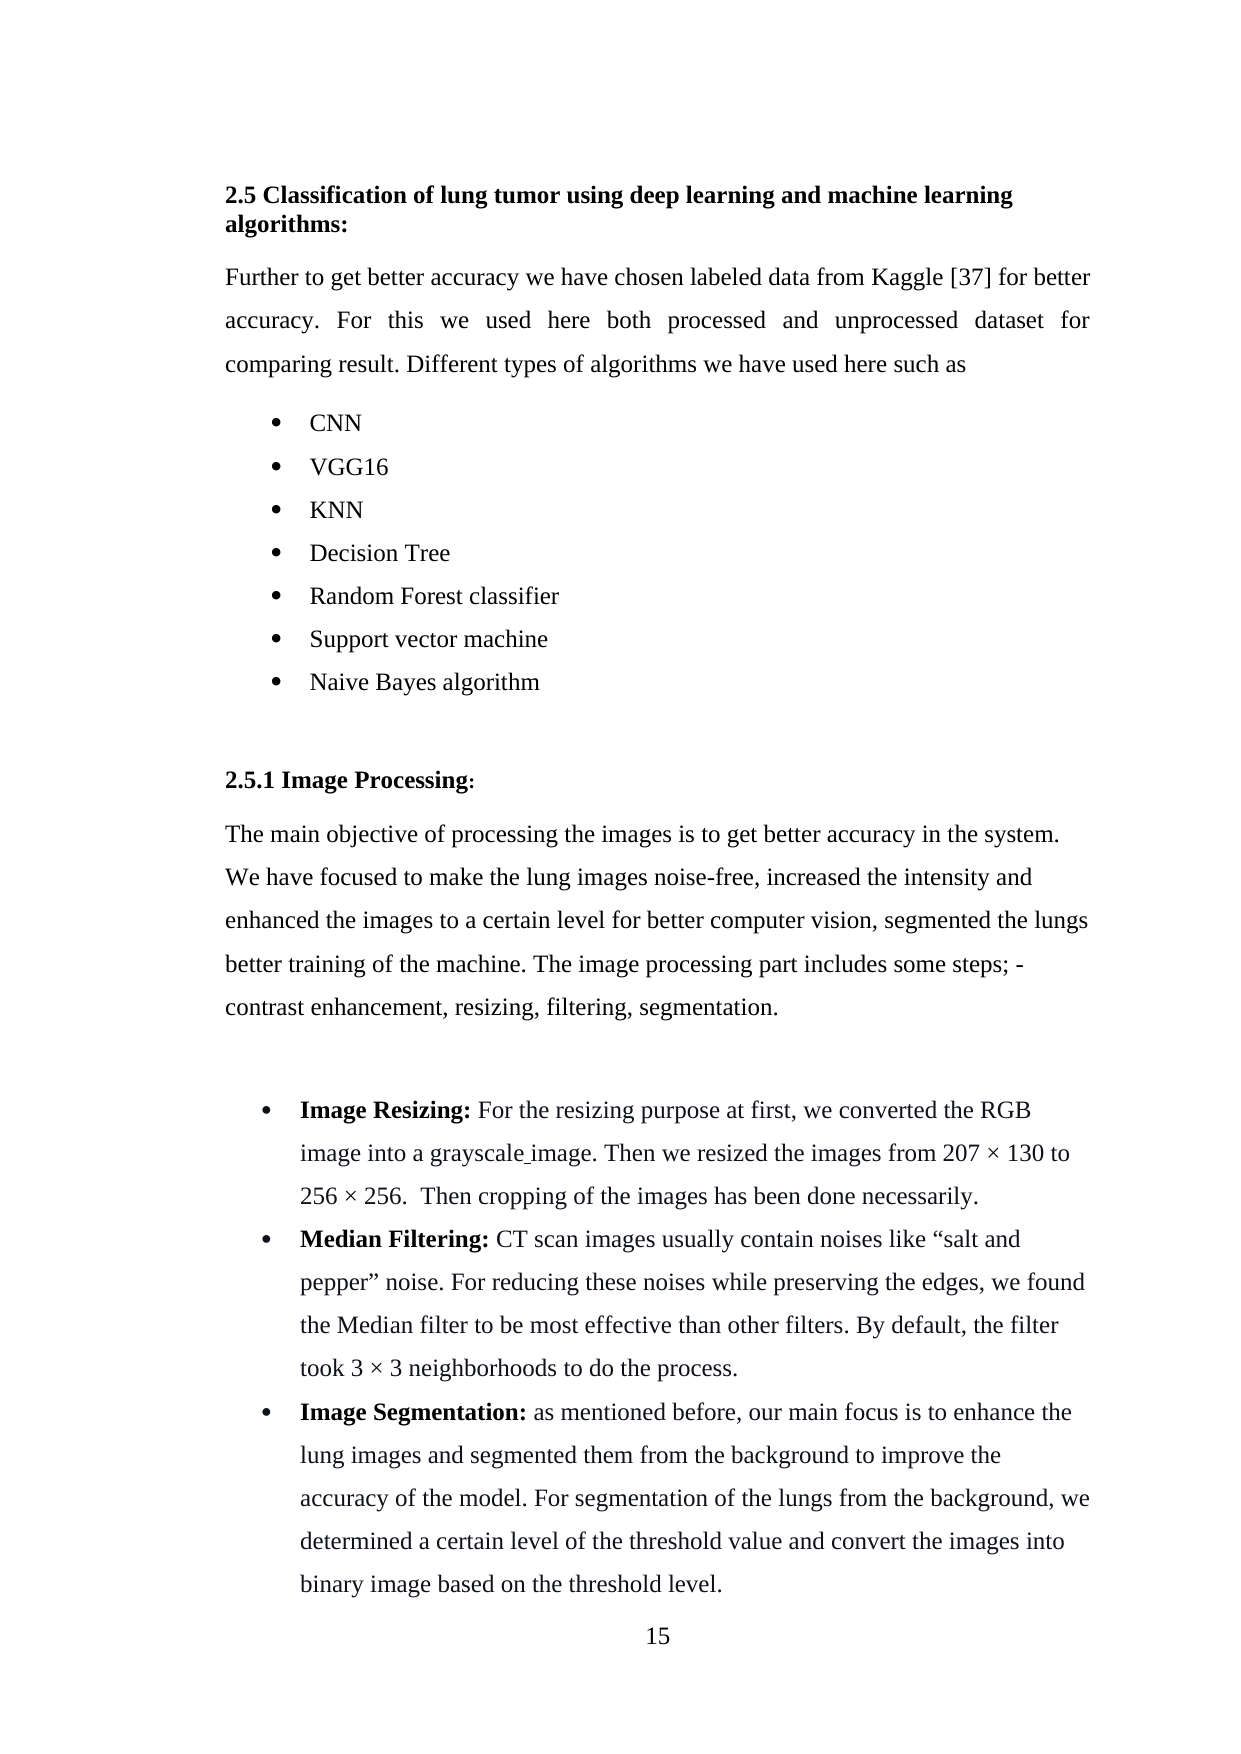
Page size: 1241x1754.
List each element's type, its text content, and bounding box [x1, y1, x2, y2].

subtitle 2.5 Classification of lung tumor using deep learning and machine learning algorithms: [225, 180, 1090, 237]
list CNN [272, 408, 1090, 437]
subtitle 2.5.1 Image Processing: [225, 766, 1090, 794]
text Further to get better accuracy we have chosen labeled data from Kaggle for better accuracy. For this we used here both processed and unprocessed dataset for comparing result. Different types of algorithms we have used here such as [225, 262, 1090, 377]
list Random Forest classifier [272, 581, 1090, 610]
list Median Filtering: CT scan images usually contain noises like “salt and pepper” noise. For reducing these noises while preserving the edges, we found the Median filter to be most effective than other filters. By default, the filter took 3 × 3 neighborhoods to do the process. [262, 1224, 1090, 1382]
list VGG16 [272, 452, 1090, 480]
list Image Resizing: For the resizing purpose at first, we converted the RGB image into a grayscale image. Then we resized the images from 207 × 130 to 256 × 256. Then cropping of the images has been done necessarily. [262, 1095, 1090, 1210]
list Decision Tree [272, 538, 1090, 567]
list KNN [272, 495, 1090, 523]
list Naive Bayes algorithm [272, 667, 1090, 696]
text The main objective of processing the images is to get better accuracy in the system. We have focused to make the lung images noise-free, increased the intensity and enhanced the images to a certain level for better computer vision, segmented the lungs better training of the machine. The image processing part includes some steps; - contrast enhancement, resizing, filtering, segmentation. [225, 819, 1090, 1021]
list Image Segmentation: as mentioned before, our main focus is to enhance the lung images and segmented them from the background to improve the accuracy of the model. For segmentation of the lungs from the background, we determined a certain level of the threshold value and convert the images into binary image based on the threshold level. [262, 1397, 1090, 1598]
list Support vector machine [272, 624, 1090, 653]
